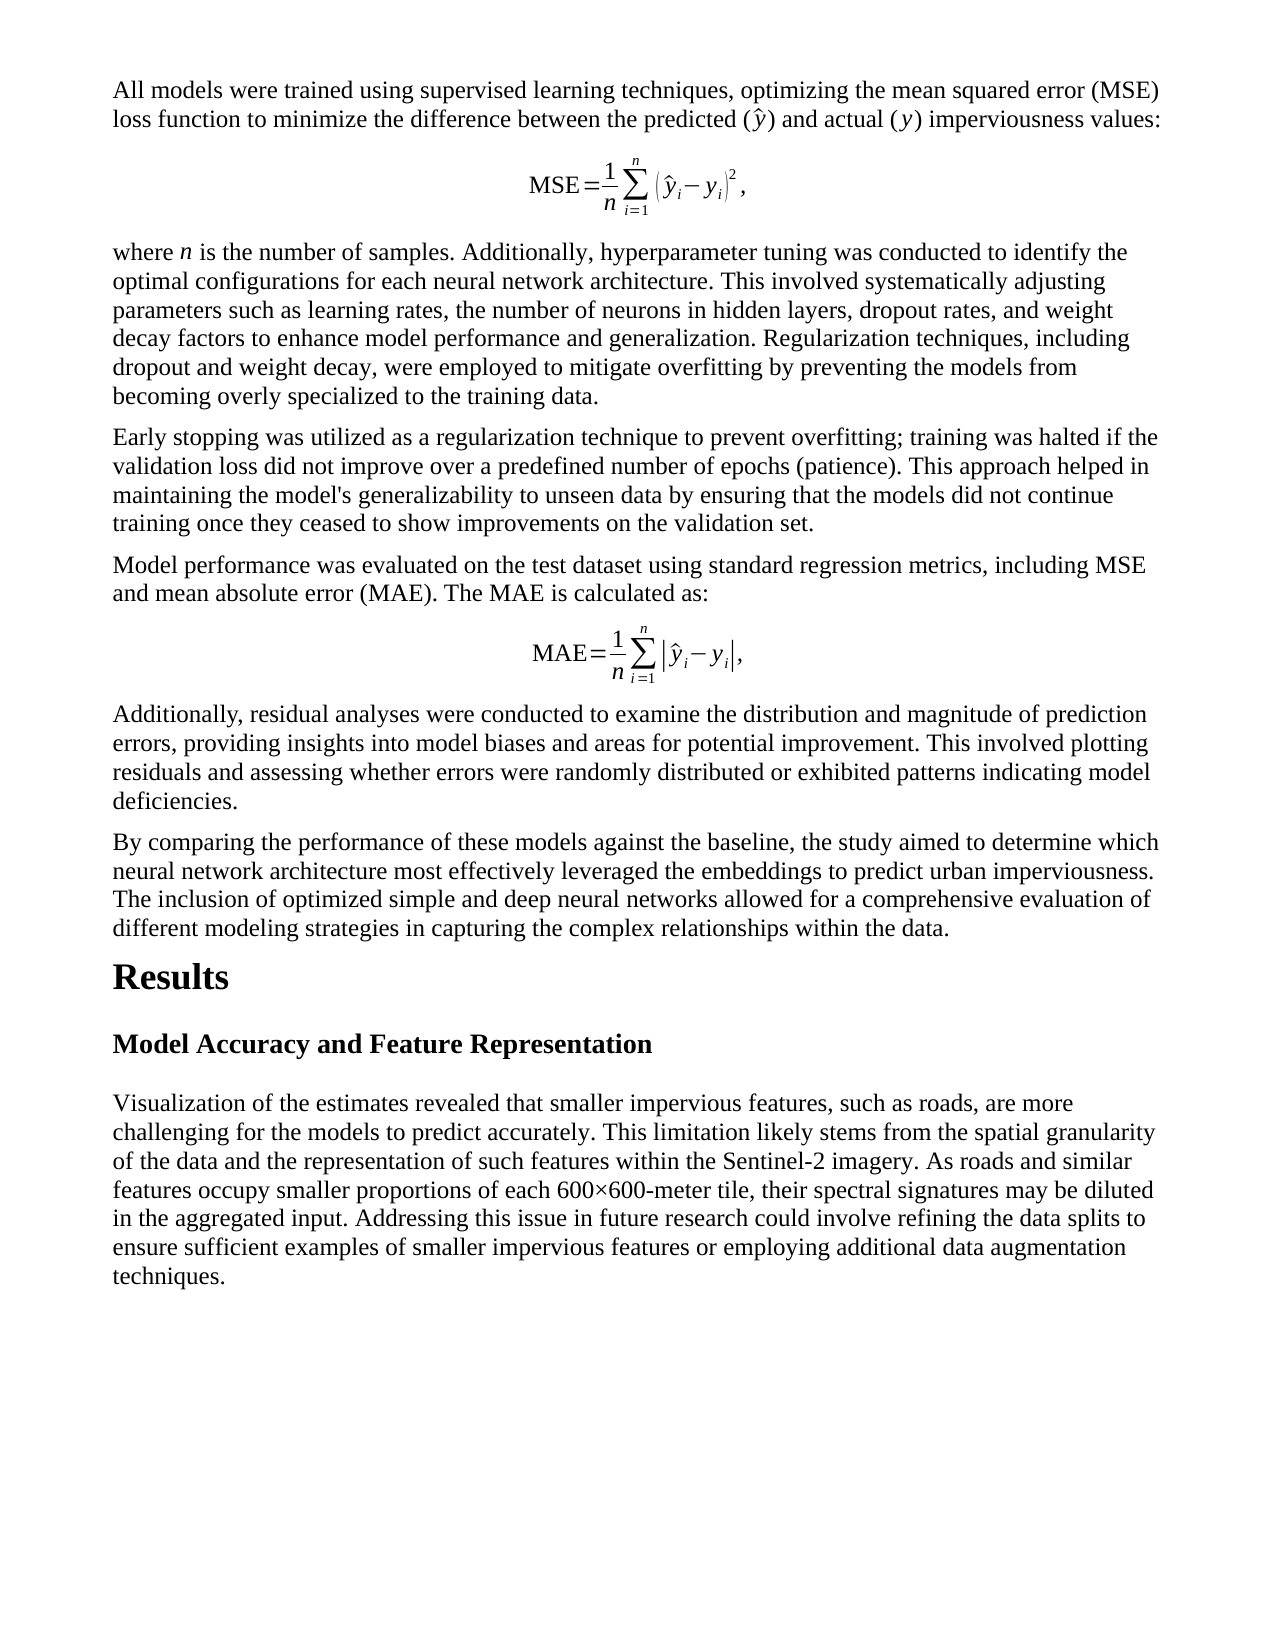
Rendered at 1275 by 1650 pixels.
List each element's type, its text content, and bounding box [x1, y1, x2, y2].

text By comparing the performance of these models against the baseline, the study aimed to determine which neural network architecture most effectively leveraged the embeddings to predict urban imperviousness. The inclusion of optimized simple and deep neural networks allowed for a comprehensive evaluation of different modeling strategies in capturing the complex relationships within the data. [112, 827, 1162, 942]
text where is the number of samples. Additionally, hyperparameter tuning was conducted to identify the optimal configurations for each neural network architecture. This involved systematically adjusting parameters such as learning rates, the number of neurons in hidden layers, dropout rates, and weight decay factors to enhance model performance and generalization. Regularization techniques, including dropout and weight decay, were employed to mitigate overfitting by preventing the models from becoming overly specialized to the training data. [112, 237, 1162, 410]
text Visualization of the estimates revealed that smaller impervious features, such as roads, are more challenging for the models to predict accurately. This limitation likely stems from the spatial granularity of the data and the representation of such features within the Sentinel-2 imagery. As roads and similar features occupy smaller proportions of each 600×600-meter tile, their spectral signatures may be diluted in the aggregated input. Addressing this issue in future research could involve refining the data splits to ensure sufficient examples of smaller impervious features or employing additional data augmentation techniques. [112, 1088, 1162, 1290]
text Model performance was evaluated on the test dataset using standard regression metrics, including MSE and mean absolute error (MAE). The MAE is calculated as: [112, 550, 1162, 607]
text All models were trained using supervised learning techniques, optimizing the mean squared error (MSE) loss function to minimize the difference between the predicted () and actual () imperviousness values: [112, 75, 1162, 132]
text Early stopping was utilized as a regularization technique to prevent overfitting; training was halted if the validation loss did not improve over a predefined number of epochs (patience). This approach helped in maintaining the model's generalizability to unseen data by ensuring that the models did not continue training once they ceased to show improvements on the validation set. [112, 422, 1162, 537]
subtitle Results [112, 954, 1162, 998]
subtitle Model Accuracy and Feature Representation [112, 1027, 1162, 1059]
text Additionally, residual analyses were conducted to examine the distribution and magnitude of prediction errors, providing insights into model biases and areas for potential improvement. This involved plotting residuals and assessing whether errors were randomly distributed or exhibited patterns indicating model deficiencies. [112, 699, 1162, 814]
